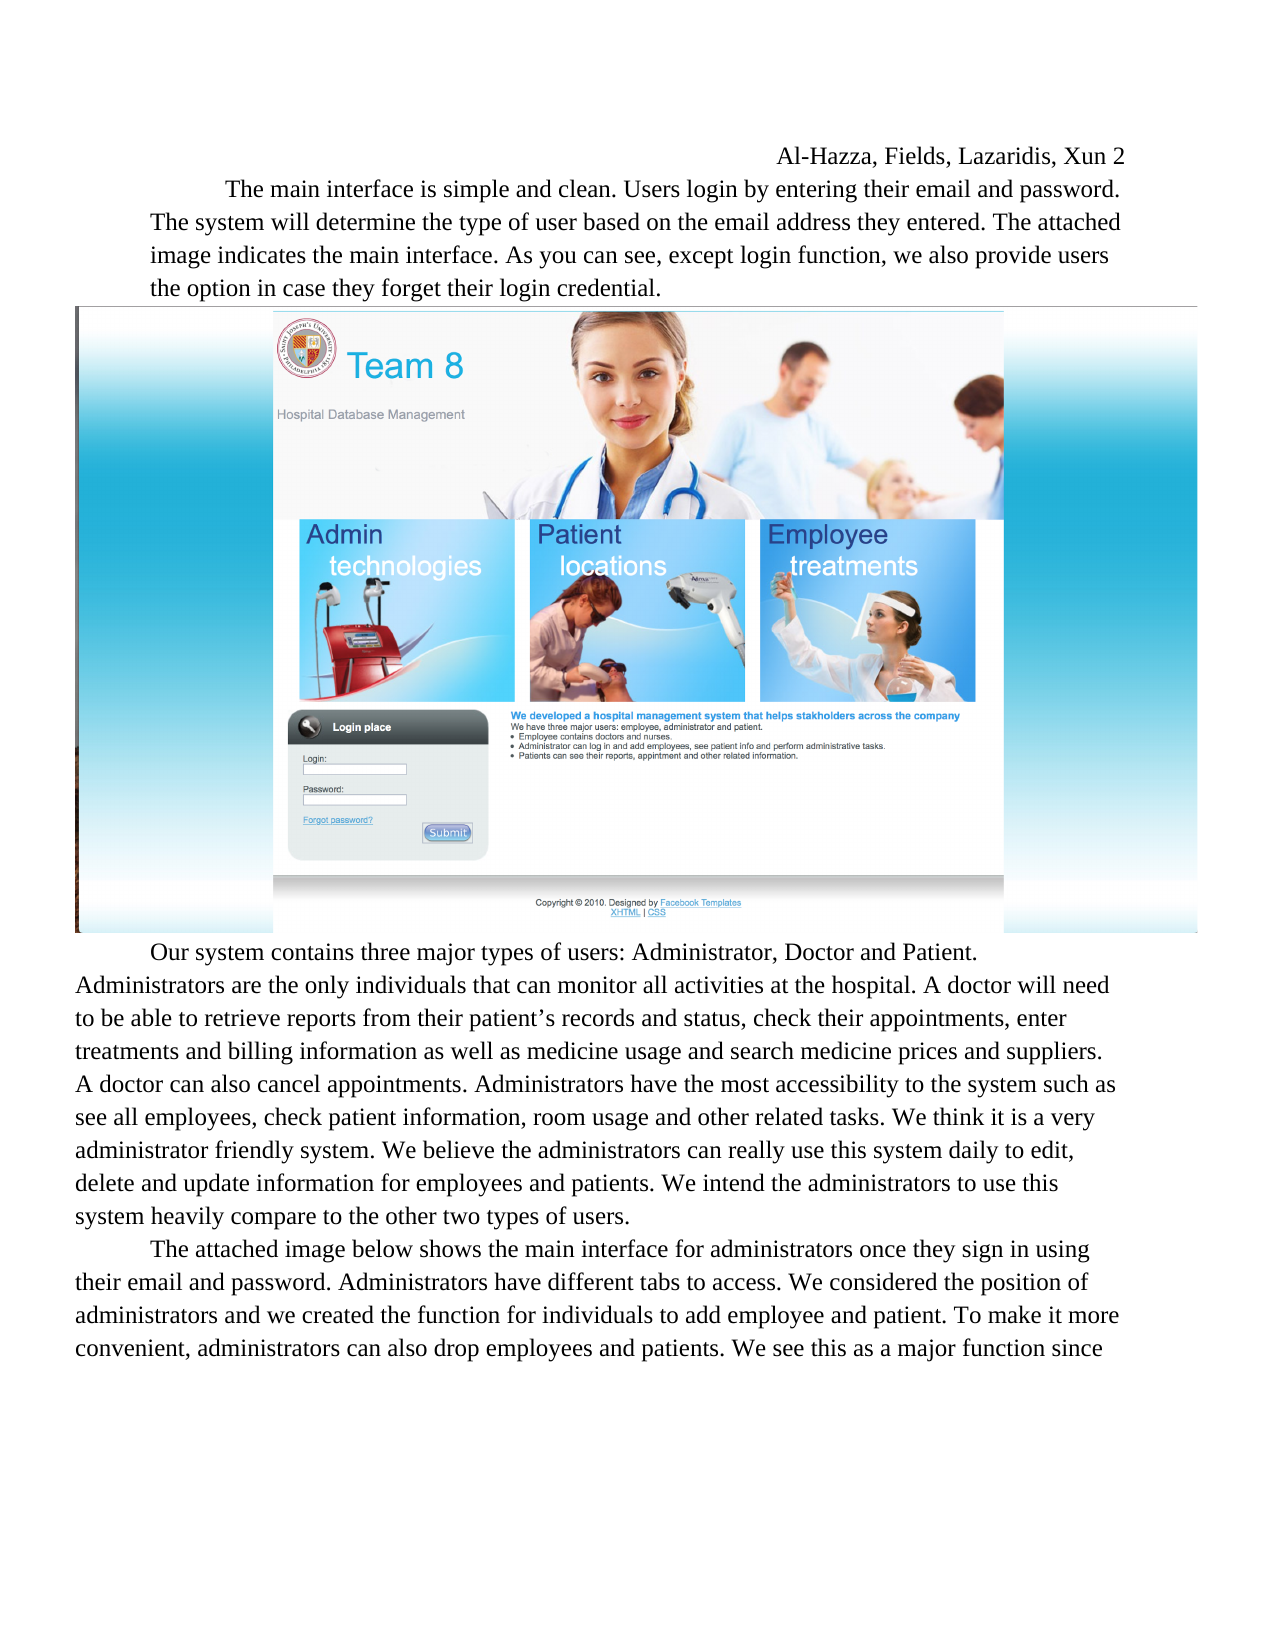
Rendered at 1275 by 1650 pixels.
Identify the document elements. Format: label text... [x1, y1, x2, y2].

text The main interface is simple and clean. Users login by entering their email and password. The system will determine the type of user based on the email address they entered. The attached image indicates the main interface. As you can see, except login function, we also provide users the option in case they forget their login credential. [150, 174, 1125, 302]
picture [75, 306, 1198, 933]
text Our system contains three major types of users: Administrator, Doctor and Patient. Administrators are the only individuals that can monitor all activities at the hospital. A doctor will need to be able to retrieve reports from their patient’s records and status, check their appointments, enter treatments and billing information as well as medicine usage and search medicine prices and suppliers. A doctor can also cancel appointments. Administrators have the most accessibility to the system such as see all employees, check patient information, room usage and other related tasks. We think it is a very administrator friendly system. We believe the administrators can really use this system daily to edit, delete and update information for employees and patients. We intend the administrators to use this system heavily compare to the other two types of users. [75, 937, 1125, 1230]
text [75, 1234, 1125, 1362]
